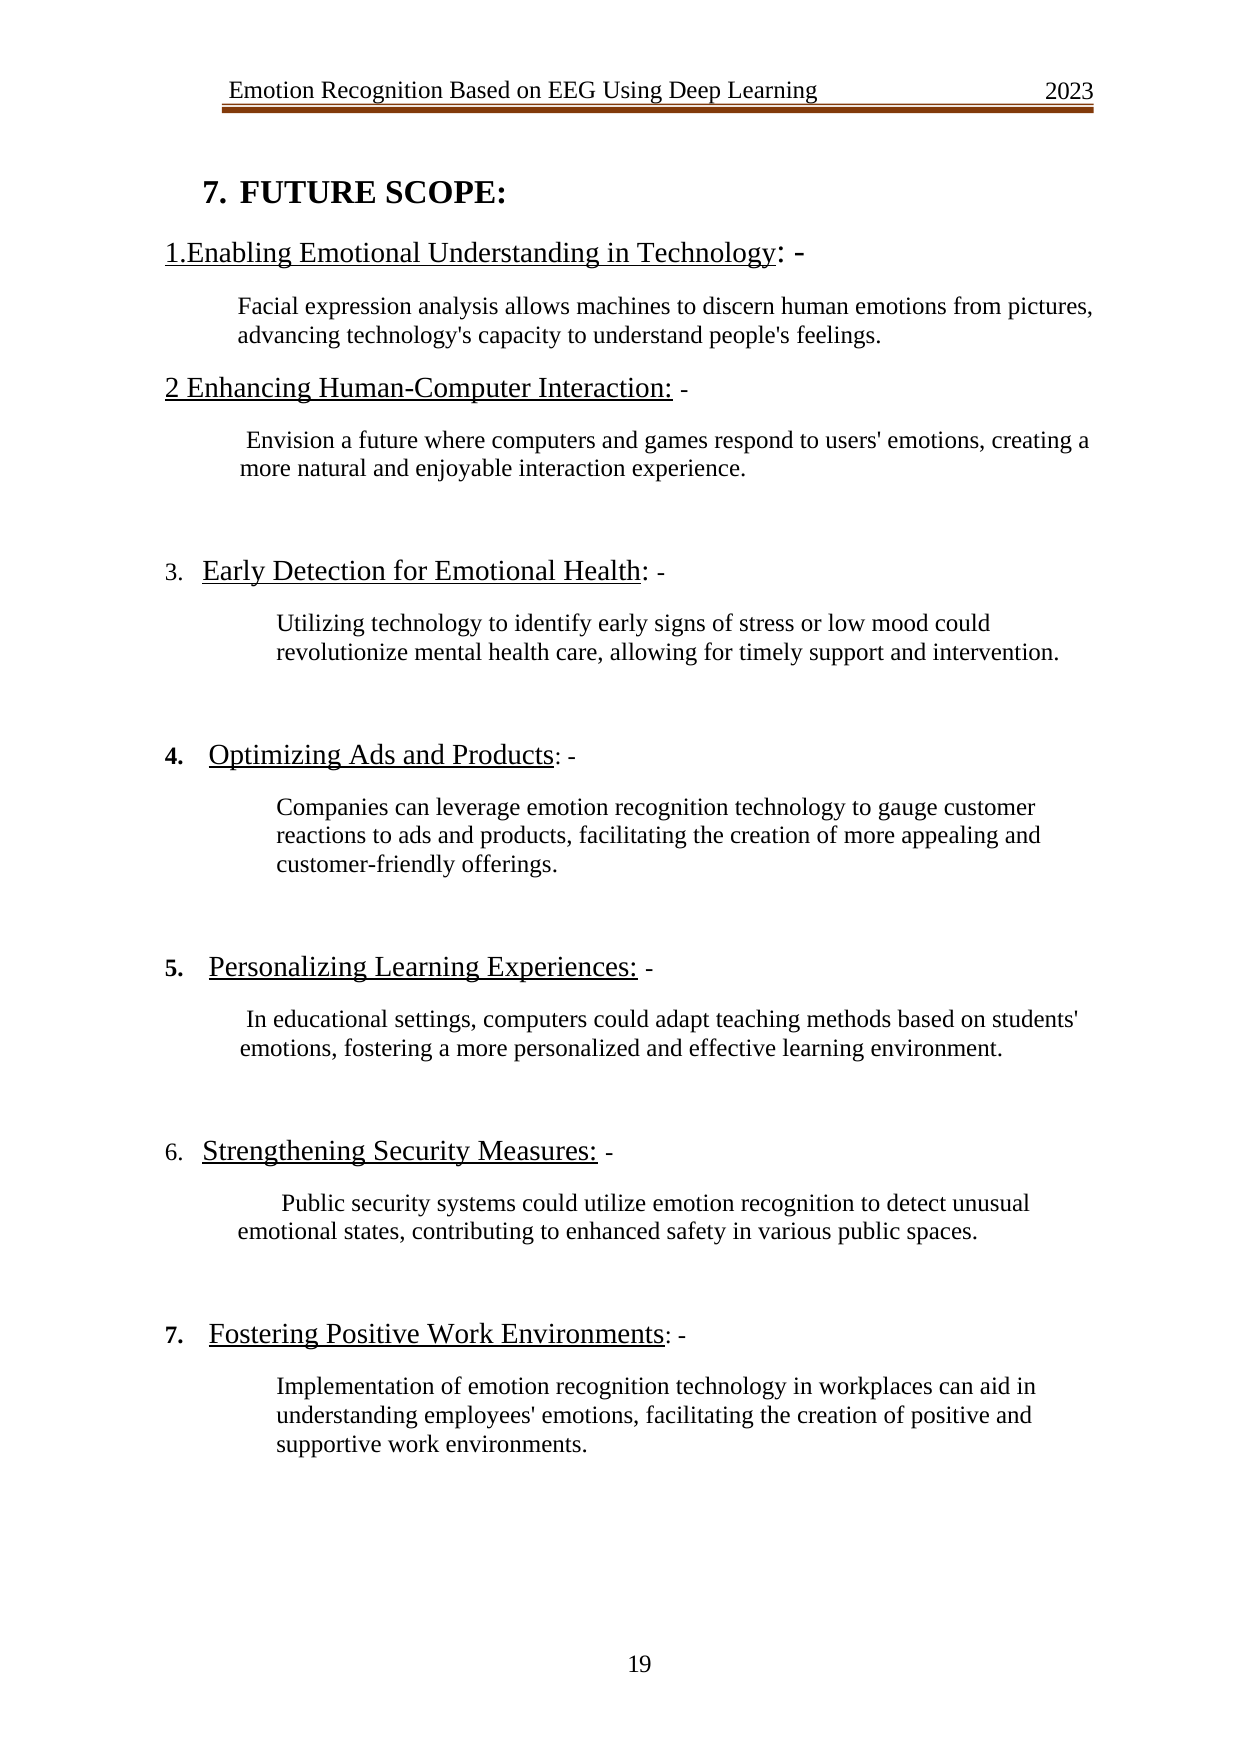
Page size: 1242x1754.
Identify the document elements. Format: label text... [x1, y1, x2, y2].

text Public security systems could utilize emotion recognition to detect unusual emotional states, contributing to enhanced safety in various public spaces. [237, 1188, 1123, 1245]
list Strengthening Security Measures: - [164, 1133, 1123, 1166]
list Personalizing Learning Experiences: - [164, 949, 1123, 983]
list Fostering Positive Work Environments: - [164, 1316, 1123, 1350]
text Implementation of emotion recognition technology in workplaces can aid in understanding employees' emotions, facilitating the creation of positive and supportive work environments. [276, 1371, 1123, 1457]
text In educational settings, computers could adapt teaching methods based on students' emotions, fostering a more personalized and effective learning environment. [239, 1004, 1123, 1062]
list Optimizing Ads and Products: - [164, 737, 1123, 771]
text Envision a future where computers and games respond to users' emotions, creating a more natural and enjoyable interaction experience. [239, 425, 1123, 482]
list FUTURE SCOPE: [202, 172, 1123, 210]
text 2 Enhancing Human-Computer Interaction: - [164, 370, 1123, 403]
text Utilizing technology to identify early signs of stress or low mood could revolutionize mental health care, allowing for timely support and intervention. [276, 608, 1123, 666]
text Facial expression analysis allows machines to discern human emotions from pictures, advancing technology's capacity to understand people's feelings. [237, 291, 1123, 349]
text Companies can leverage emotion recognition technology to gauge customer reactions to ads and products, facilitating the creation of more appealing and customer-friendly offerings. [276, 792, 1123, 878]
text 1.Enabling Emotional Understanding in Technology: - [164, 232, 1123, 270]
list Early Detection for Emotional Health: - [164, 553, 1123, 587]
